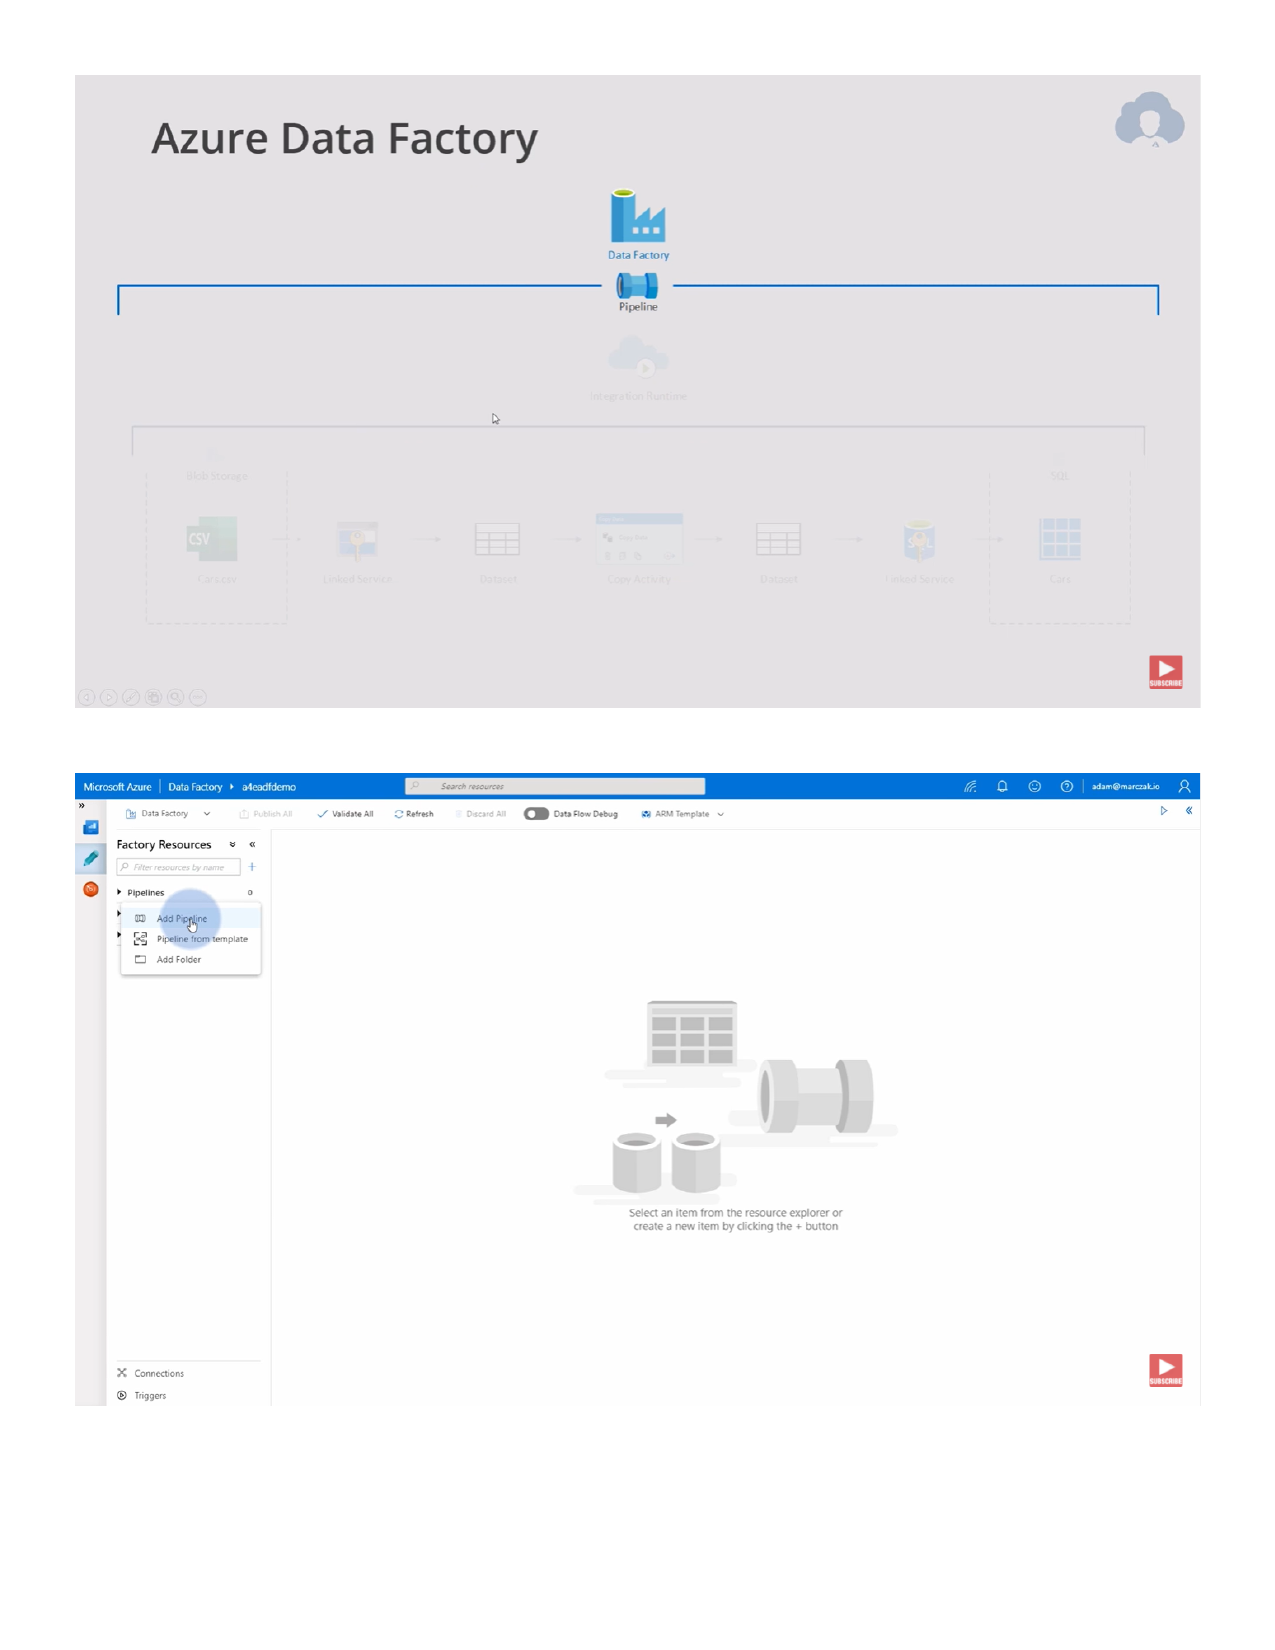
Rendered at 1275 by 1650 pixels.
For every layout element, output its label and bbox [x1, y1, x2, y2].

picture [75, 75, 1200, 708]
picture [75, 773, 1200, 1406]
